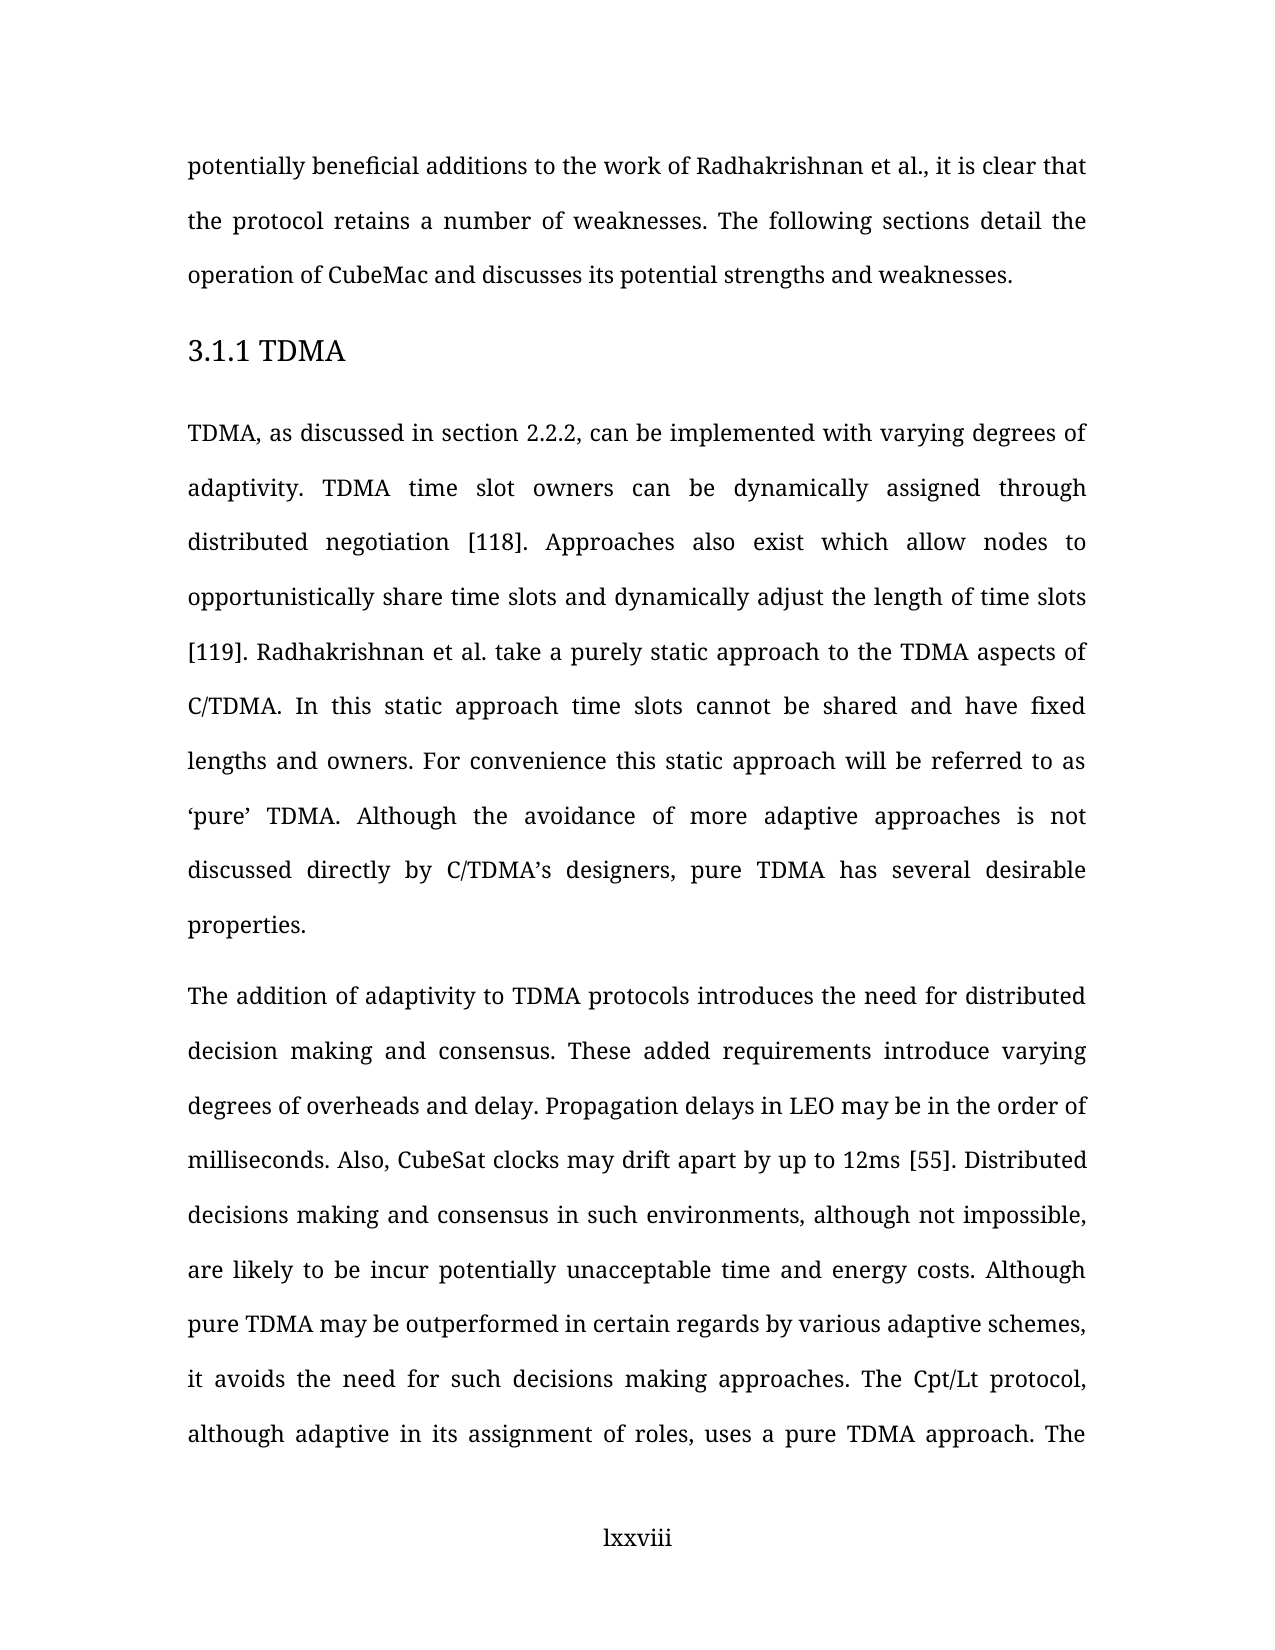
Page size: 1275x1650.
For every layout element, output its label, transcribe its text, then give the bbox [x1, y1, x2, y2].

subtitle TDMA [187, 331, 1087, 370]
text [187, 980, 1087, 1449]
text TDMA, as discussed in section 2.2.2, can be implemented with varying degrees of adaptivity. TDMA time slot owners can be dynamically assigned through distributed negotiation [118]. Approaches also exist which allow nodes to opportunistically share time slots and dynamically adjust the length of time slots [119]. Radhakrishnan et al. take a purely static approach to the TDMA aspects of C/TDMA. In this static approach time slots cannot be shared and have fixed lengths and owners. For convenience this static approach will be referred to as ‘pure’ TDMA. Although the avoidance of more adaptive approaches is not discussed directly by C/TDMA’s designers, pure TDMA has several desirable properties. [187, 417, 1087, 940]
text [187, 150, 1087, 291]
